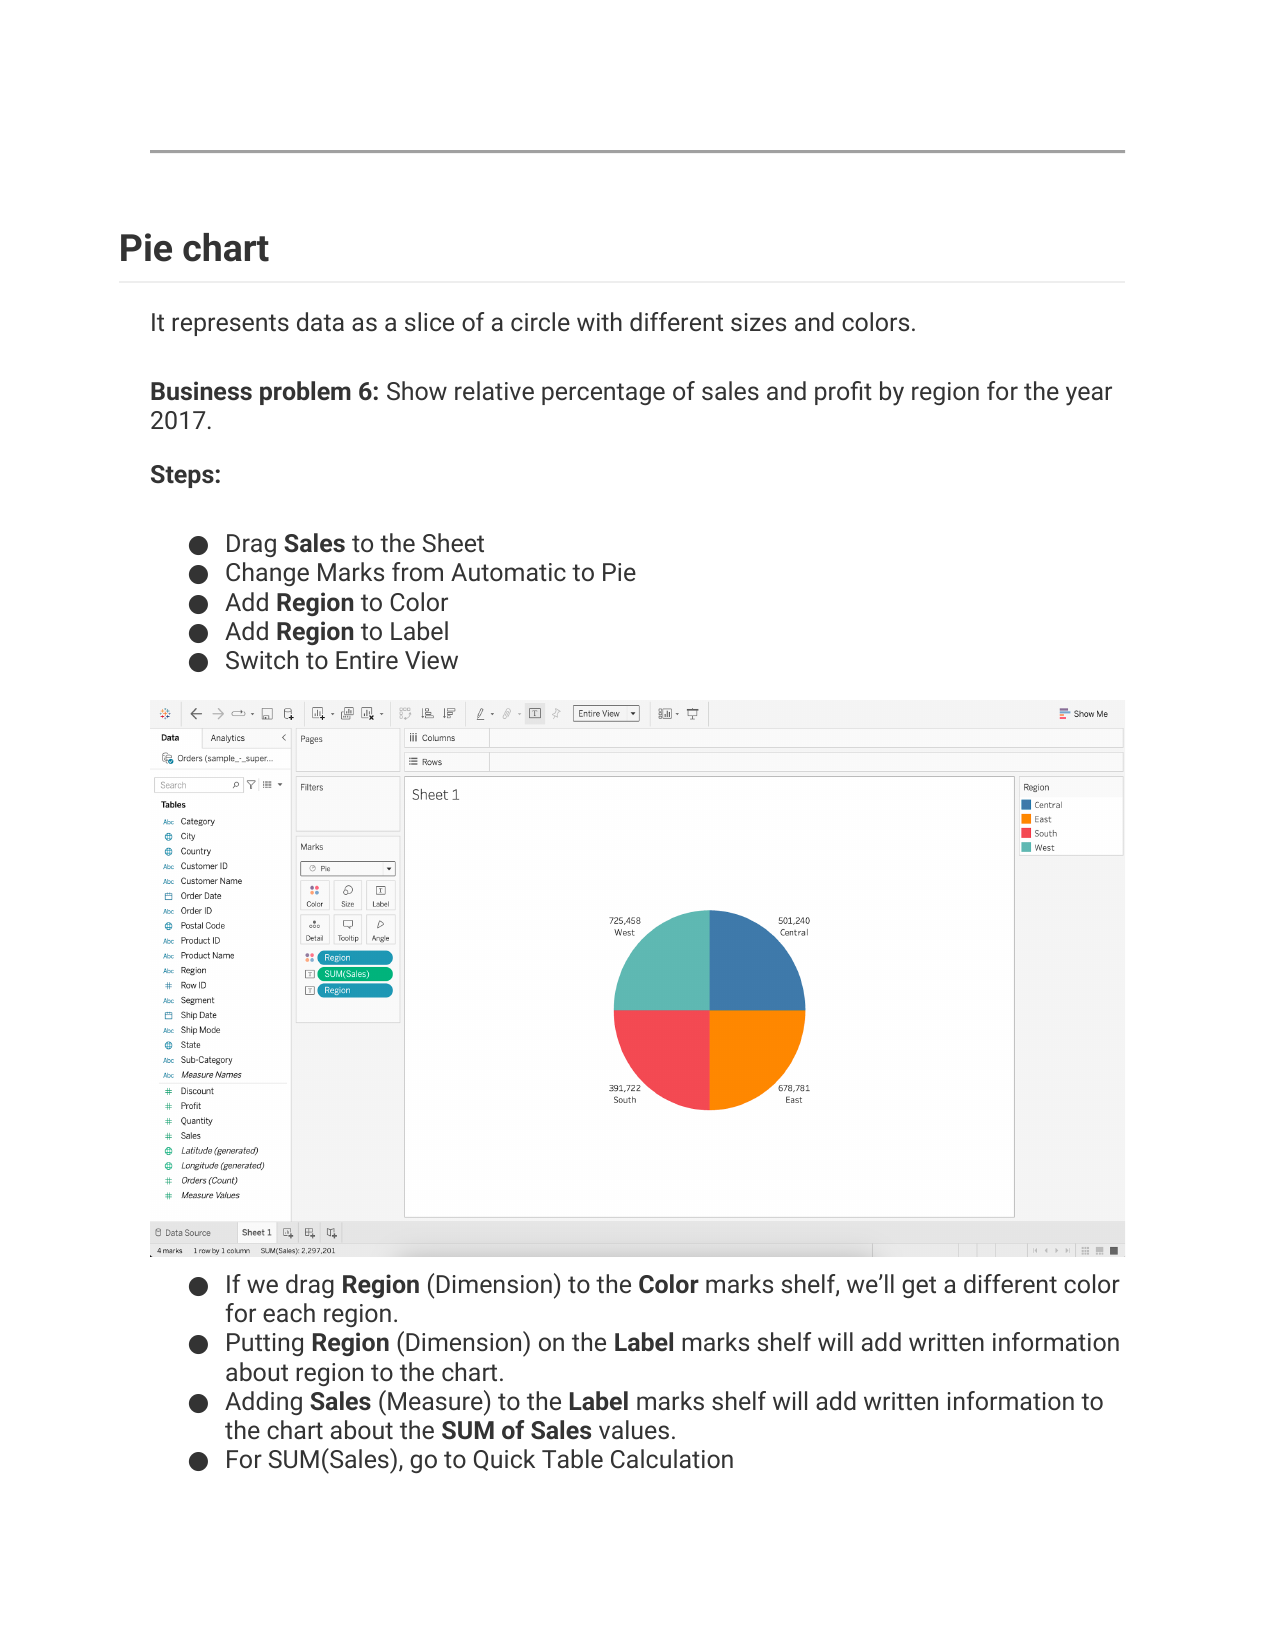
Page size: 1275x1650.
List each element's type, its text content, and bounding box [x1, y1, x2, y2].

text It represents data as a slice of a circle with different sizes and colors. [150, 308, 1125, 337]
list For SUM(Sales), go to Quick Table Calculation [187, 1446, 1125, 1475]
subtitle Pie chart [119, 227, 1125, 281]
text Steps: [150, 460, 1125, 489]
list If we drag Region (Dimension) to the Color marks shelf, we’ll get a different color for each region. [187, 1270, 1125, 1328]
list Change Marks from Automatic to Pie [187, 558, 1125, 588]
list Putting Region (Dimension) on the Label marks shelf will add written information about region to the chart. [187, 1328, 1125, 1387]
text Business problem 6: Show relative percentage of sales and profit by region for the year 2017. [150, 377, 1125, 435]
list Switch to Entire View [187, 646, 1125, 676]
picture [150, 700, 1125, 1257]
list Adding Sales (Measure) to the Label marks shelf will add written information to the chart about the SUM of Sales values. [187, 1387, 1125, 1446]
list Drag Sales to the Sheet [187, 529, 1125, 558]
list Add Region to Label [187, 617, 1125, 646]
list Add Region to Color [187, 588, 1125, 617]
